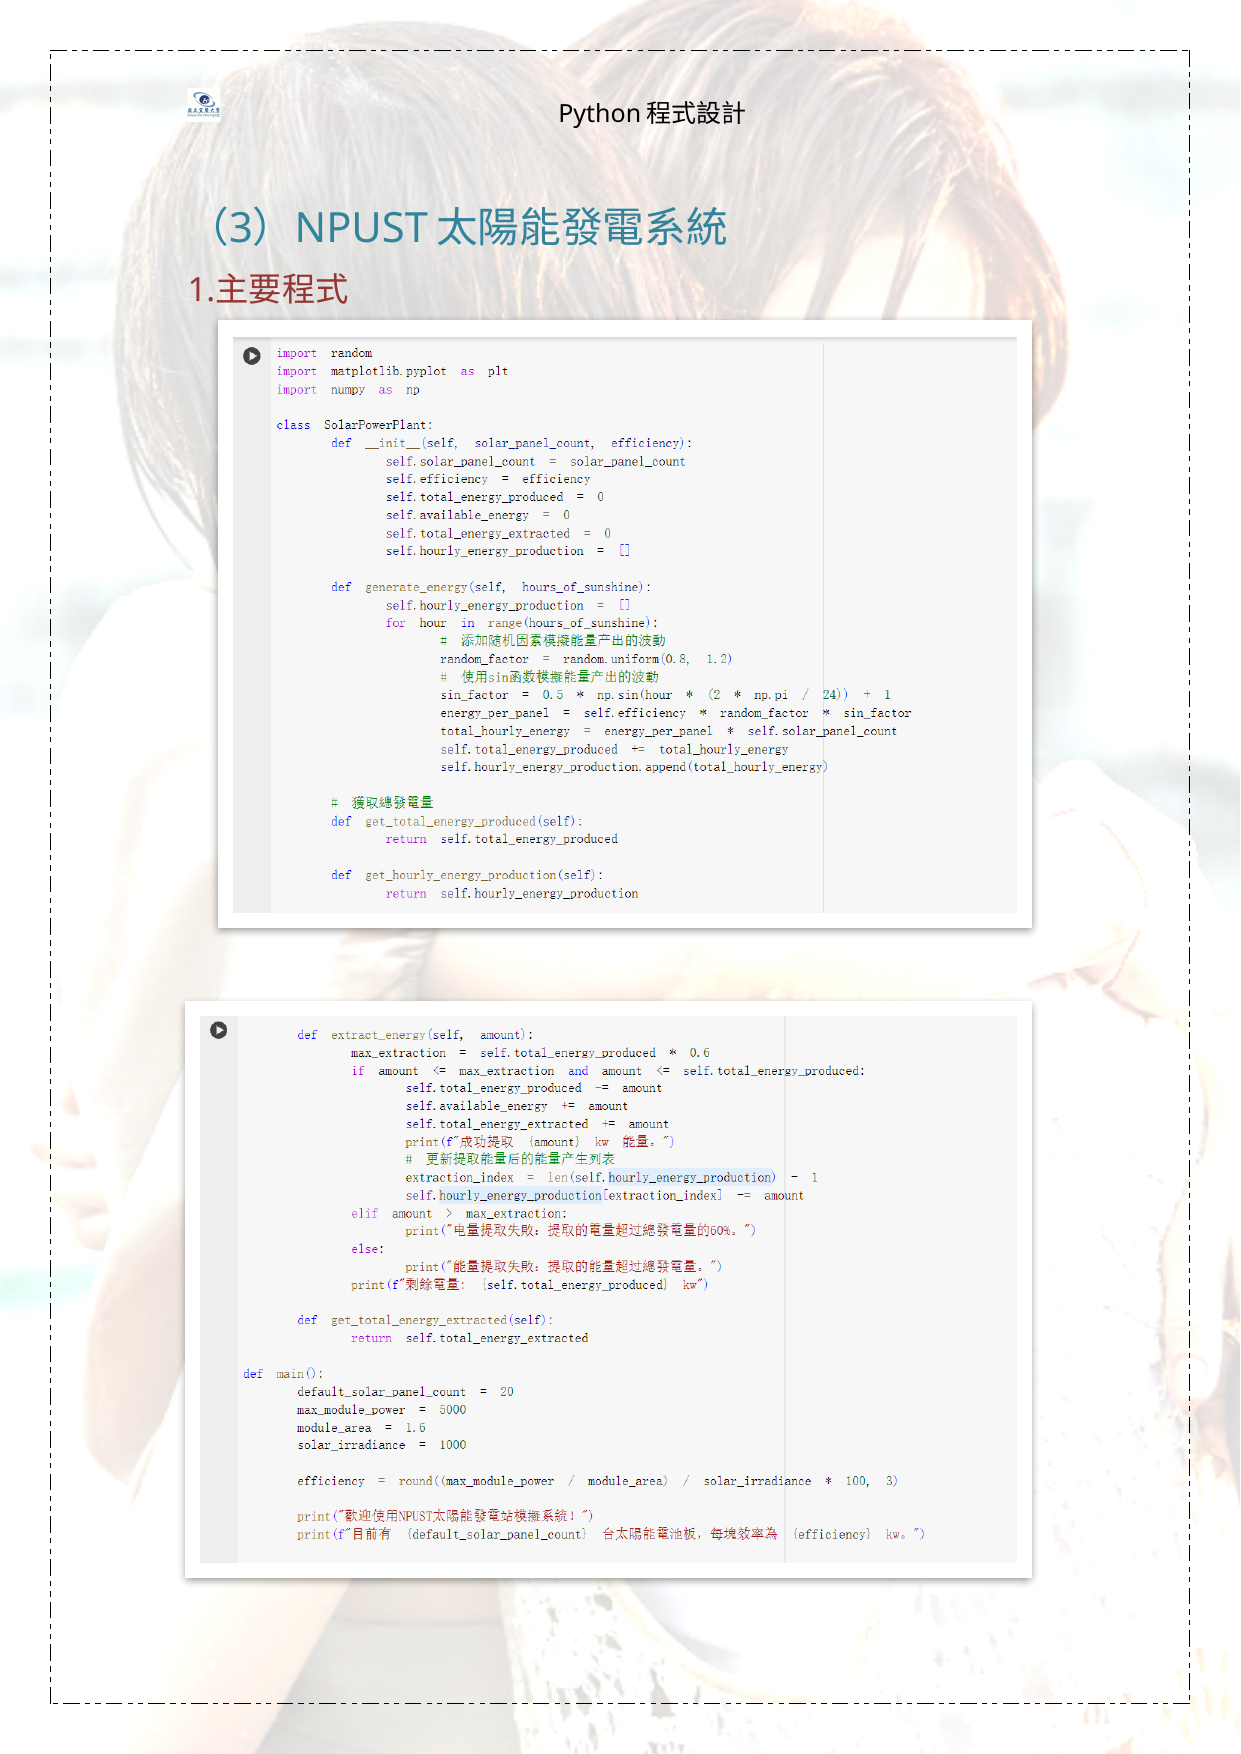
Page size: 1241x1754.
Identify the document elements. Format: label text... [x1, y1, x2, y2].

subtitle （3）NPUST太陽能發電系統 [187, 194, 1053, 255]
text 1.主要程式 [187, 263, 1053, 312]
picture [200, 1016, 1017, 1563]
picture [233, 334, 1017, 913]
